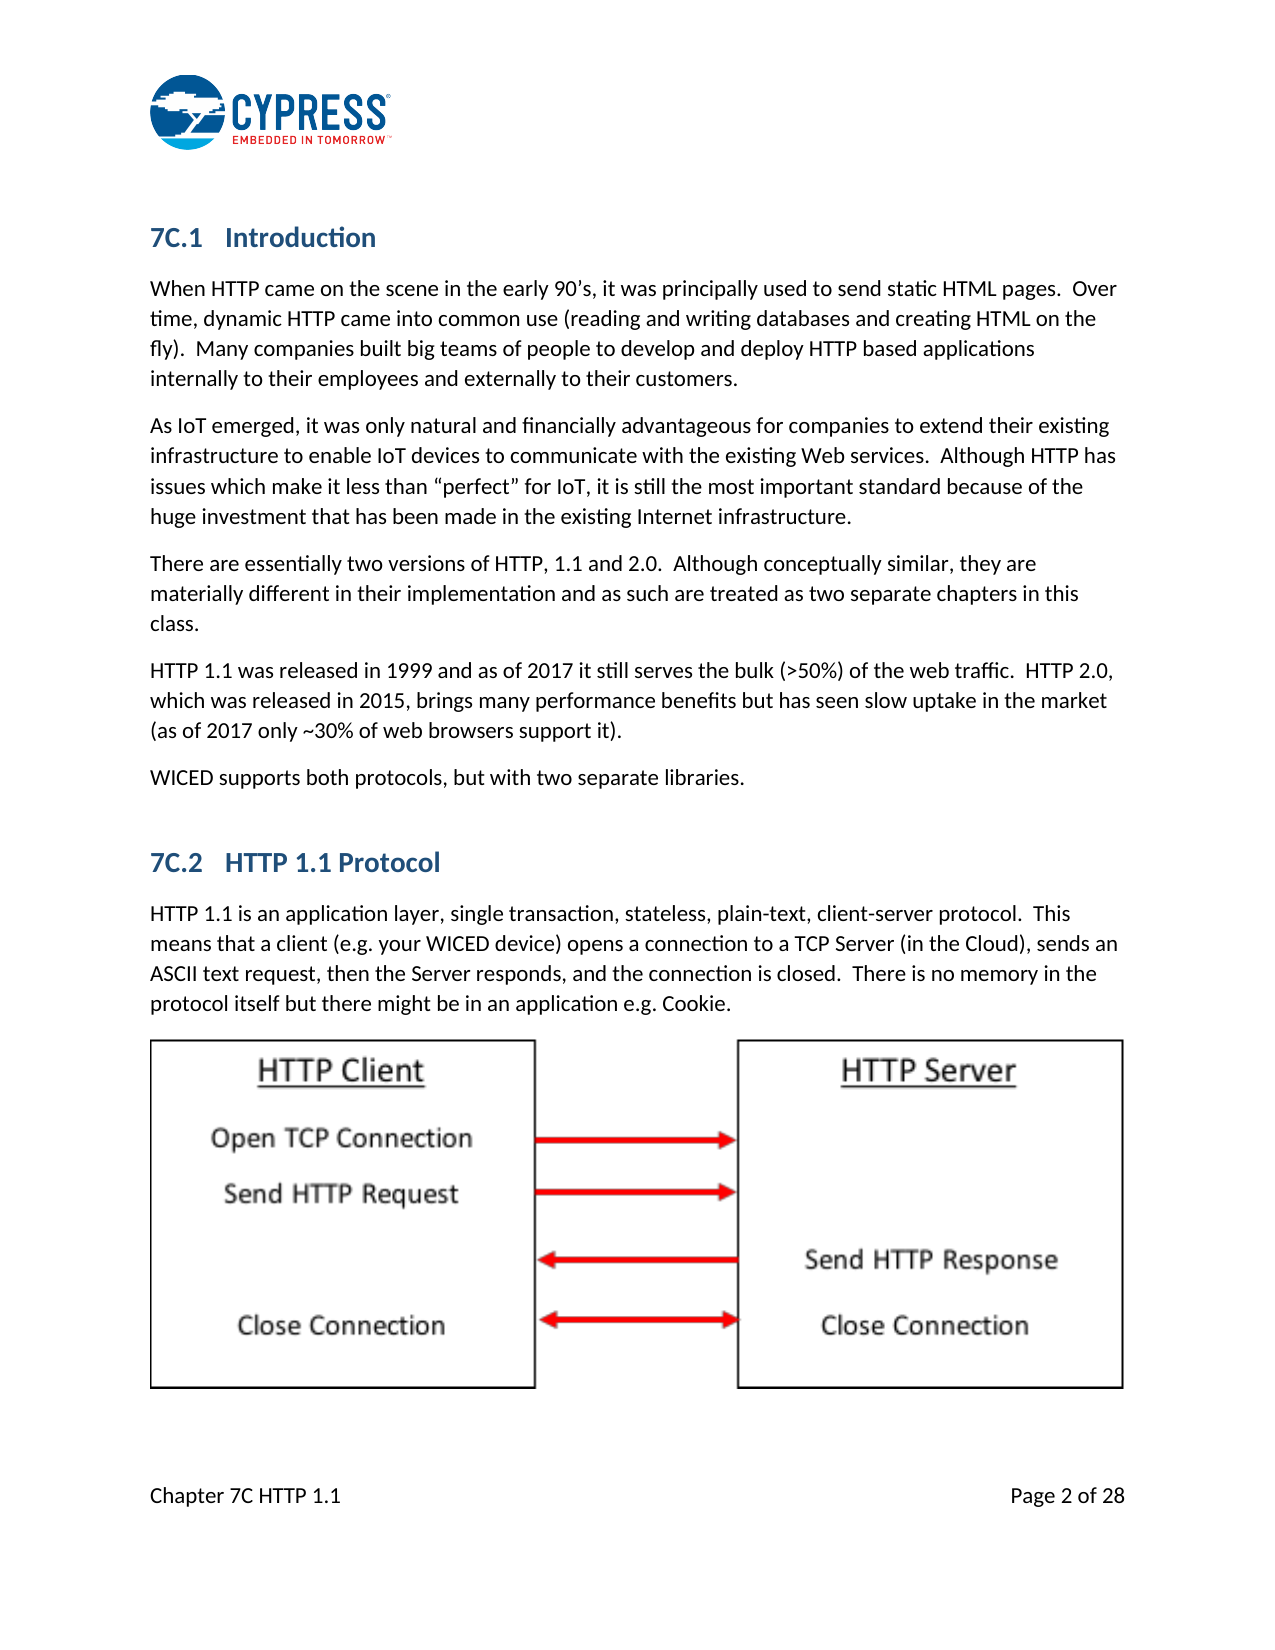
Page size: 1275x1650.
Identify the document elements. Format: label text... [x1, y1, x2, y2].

subtitle Introduction [150, 219, 1125, 254]
subtitle HTTP 1.1 Protocol [150, 844, 1125, 879]
text WICED supports both protocols, but with two separate libraries. [150, 763, 1125, 791]
text HTTP 1.1 is an application layer, single transaction, stateless, plain-text, client-server protocol. This means that a client (e.g. your WICED device) opens a connection to a TCP Server (in the Cloud), sends an ASCII text request, then the Server responds, and the connection is closed. There is no memory in the protocol itself but there might be in an application e.g. Cookie. [150, 899, 1125, 1017]
text There are essentially two versions of HTTP, 1.1 and 2.0. Although conceptually similar, they are materially different in their implementation and as such are treated as two separate chapters in this class. [150, 549, 1125, 637]
picture [150, 75, 392, 150]
text As IoT emerged, it was only natural and financially advantageous for companies to extend their existing infrastructure to enable IoT devices to communicate with the existing Web services. Although HTTP has issues which make it less than “perfect” for IoT, it is still the most important standard because of the huge investment that has been made in the existing Internet infrastructure. [150, 411, 1125, 530]
picture [150, 1036, 1125, 1389]
text HTTP 1.1 was released in 1999 and as of 2017 it still serves the bulk (>50%) of the web traffic. HTTP 2.0, which was released in 2015, brings many performance benefits but has seen slow uptake in the market (as of 2017 only ~30% of web browsers support it). [150, 656, 1125, 744]
text When HTTP came on the scene in the early 90’s, it was principally used to send static HTML pages. Over time, dynamic HTTP came into common use (reading and writing databases and creating HTML on the fly). Many companies built big teams of people to develop and deploy HTTP based applications internally to their employees and externally to their customers. [150, 274, 1125, 392]
